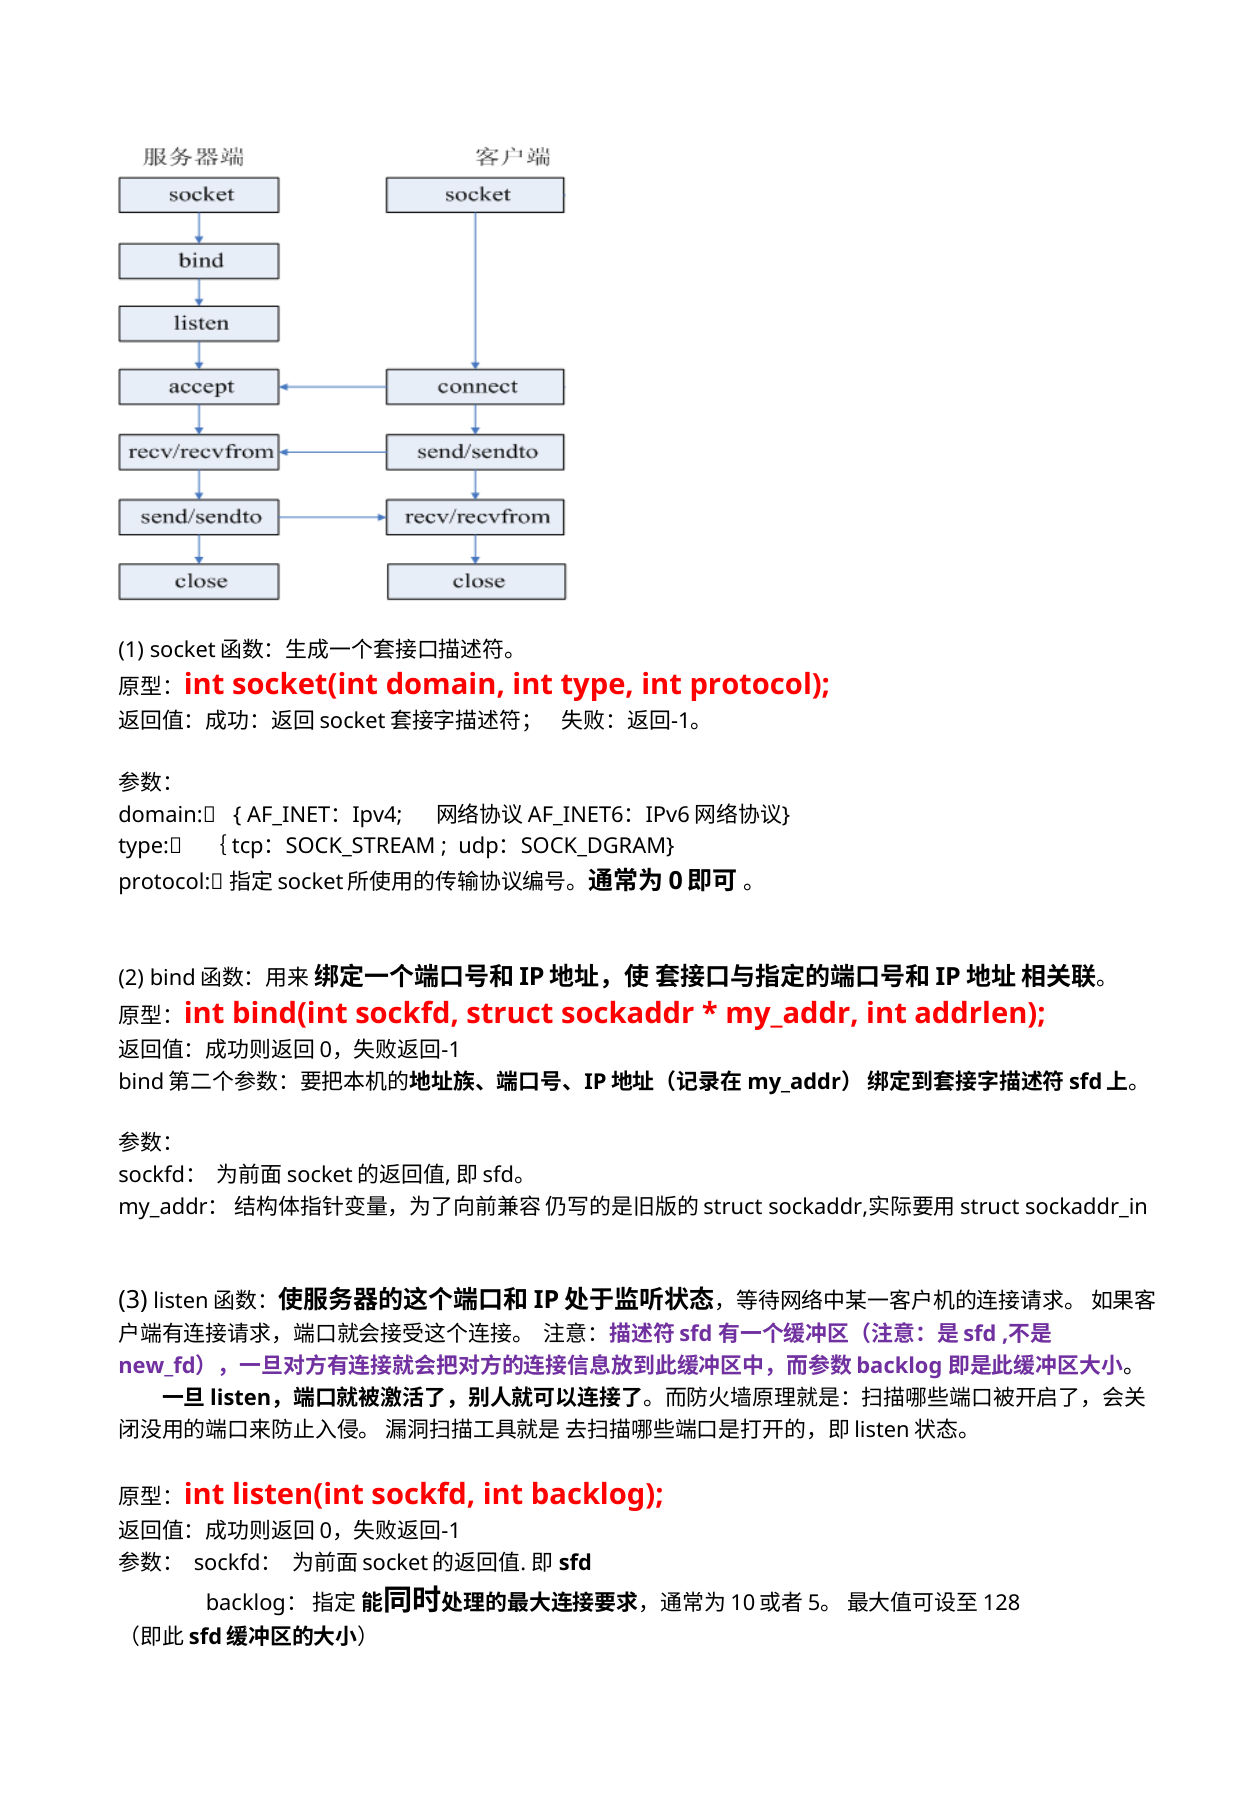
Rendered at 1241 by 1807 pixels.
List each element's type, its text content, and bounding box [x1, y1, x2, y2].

text bind第二个参数：要把本机的地址族、端口号、IP地址（记录在 my_addr） 绑定到套接字描述符sfd上。 [118, 1064, 1158, 1095]
text 参数： [118, 765, 1158, 797]
text 原型：int bind(int sockfd, struct sockaddr * my_addr, int addrlen); [118, 992, 1158, 1032]
text 一旦listen，端口就被激活了，别人就可以连接了。而防火墙原理就是：扫描哪些端口被开启了，会关闭没用的端口来防止入侵。 漏洞扫描工具就是 去扫描哪些端口是打开的，即listen状态。 [118, 1380, 1158, 1443]
text 返回值：成功则返回0，失败返回-1 [118, 1032, 1158, 1064]
text (2) bind函数：用来 绑定一个端口号和IP地址，使 套接口与指定的端口号和IP地址 相关联。 [118, 956, 1158, 992]
text domain: { AF_INET：Ipv4; 网络协议AF_INET6：IPv6网络协议} [118, 797, 1158, 828]
text 参数： sockfd： 为前面socket的返回值. 即 sfd [118, 1544, 1158, 1576]
text my_addr： 结构体指针变量，为了向前兼容 仍写的是旧版的struct sockaddr,实际要用struct sockaddr_in [118, 1189, 1158, 1220]
text protocol: 指定socket所使用的传输协议编号。通常为0即可 。 [118, 860, 1158, 896]
text 原型：int listen(int sockfd, int backlog); [118, 1473, 1158, 1513]
text （即此 sfd缓冲区的大小） [118, 1619, 1158, 1650]
text type: ｛ tcp：SOCK_STREAM ; udp：SOCK_DGRAM} [118, 828, 1158, 860]
text 参数： [118, 1125, 1158, 1157]
text (3) listen函数：使服务器的这个端口和IP处于监听状态，等待网络中某一客户机的连接请求。 如果客户端有连接请求，端口就会接受这个连接。 注意：描述符sfd 有一个缓冲区（注意：是sfd ,不是 new_fd），一旦对方有连接就会把对方的连接信息放到此缓冲区中，而参数backlog 即是此缓冲区大小。 [118, 1280, 1158, 1380]
text 返回值：成功则返回0，失败返回-1 [118, 1513, 1158, 1544]
text backlog： 指定 能同时处理的最大连接要求，通常为10或者5。 最大值可设至128 [118, 1576, 1158, 1619]
text 原型：int socket(int domain, int type, int protocol); [118, 664, 1158, 703]
text 返回值：成功：返回socket套接字描述符； 失败：返回-1。 [118, 703, 1158, 735]
text (1) socket函数：生成一个套接口描述符。 [118, 632, 1158, 664]
text sockfd： 为前面socket的返回值, 即sfd。 [118, 1157, 1158, 1189]
